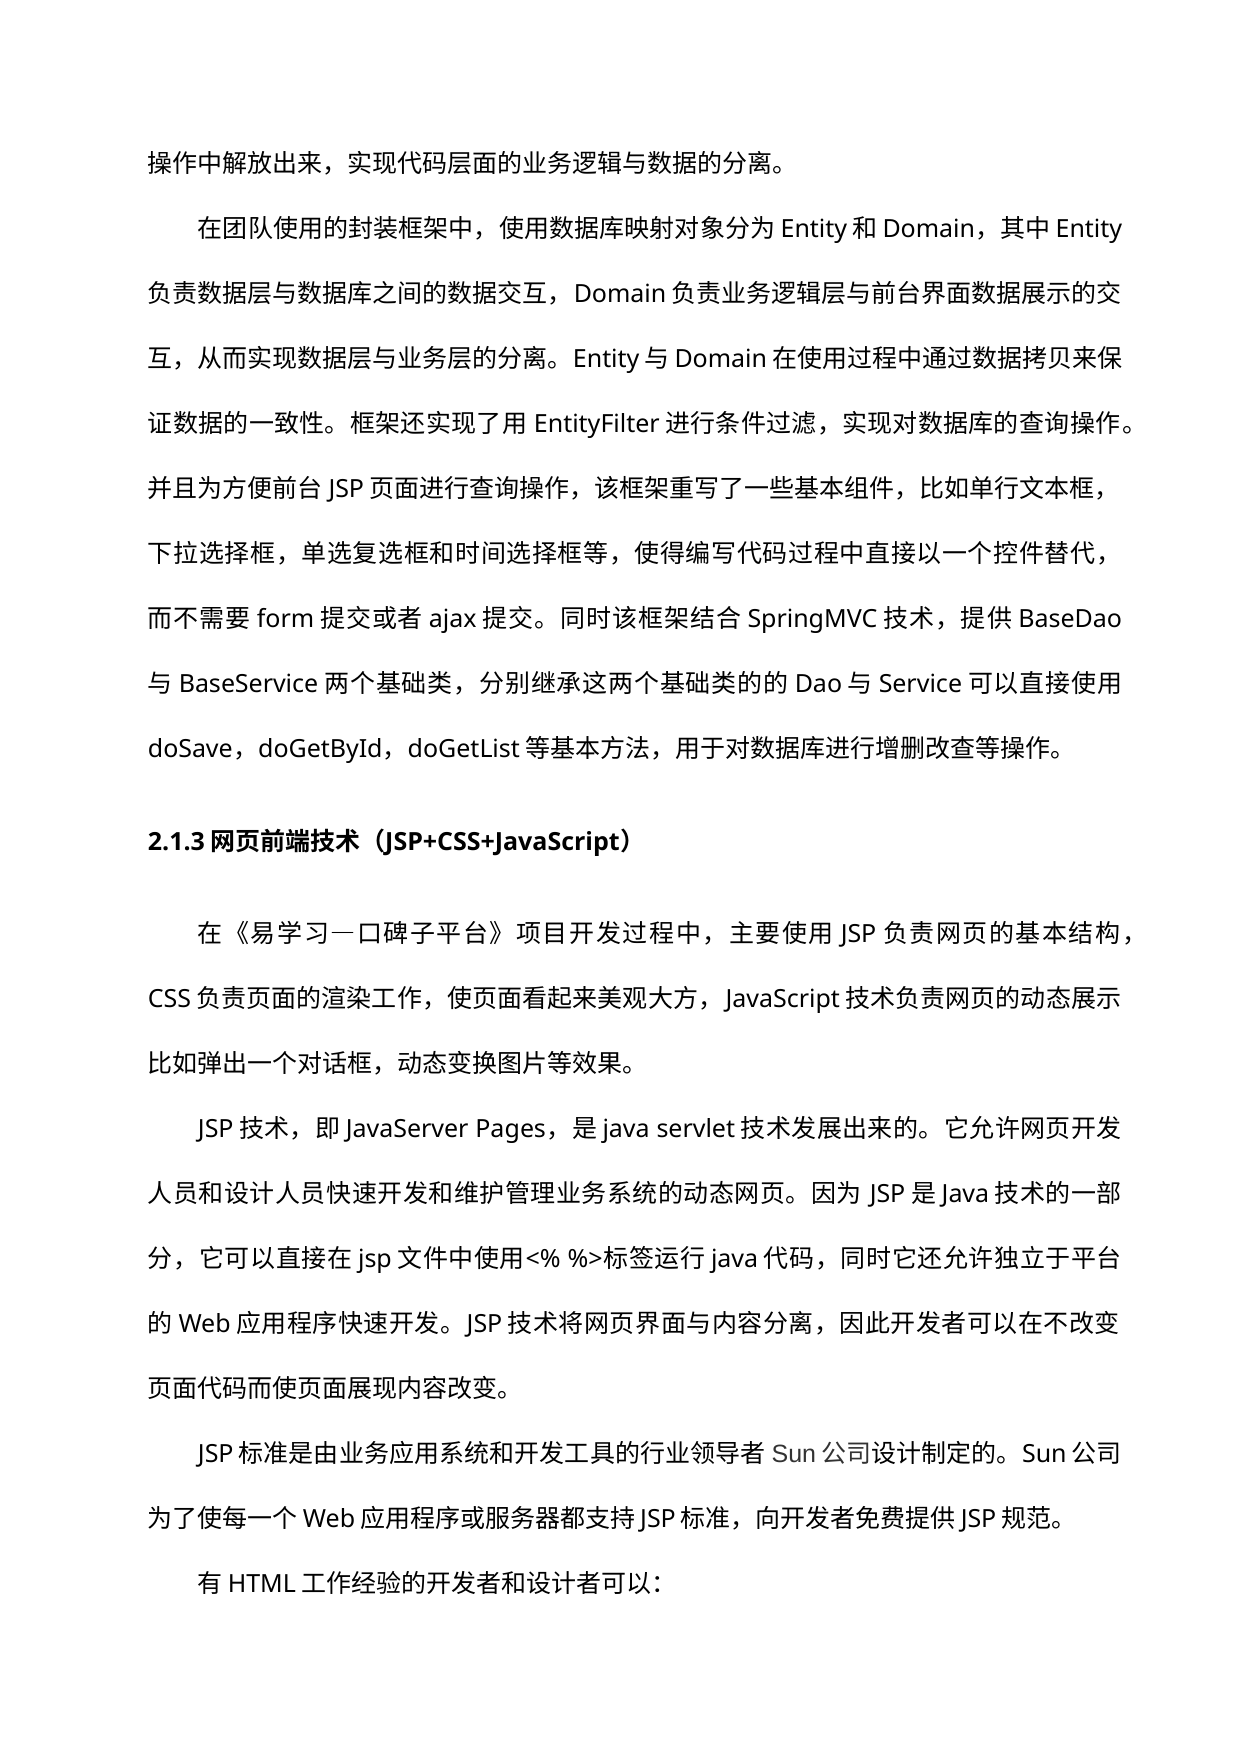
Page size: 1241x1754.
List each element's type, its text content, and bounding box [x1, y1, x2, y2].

text 在《易学习—口碑子平台》项目开发过程中，主要使用JSP负责网页的基本结构，CSS负责页面的渲染工作，使页面看起来美观大方，JavaScript技术负责网页的动态展示比如弹出一个对话框，动态变换图片等效果。 [148, 899, 1122, 1094]
text 2.1.3网页前端技术（JSP+CSS+JavaScript） [148, 807, 1122, 872]
text JSP技术，即JavaServer Pages，是java servlet技术发展出来的。它允许网页开发人员和设计人员快速开发和维护管理业务系统的动态网页。因为JSP是Java技术的一部分，它可以直接在jsp文件中使用<% %>标签运行java代码，同时它还允许独立于平台的Web应用程序快速开发。JSP技术将网页界面与内容分离，因此开发者可以在不改变页面代码而使页面展现内容改变。 [148, 1094, 1122, 1419]
text 有HTML工作经验的开发者和设计者可以： [148, 1549, 1122, 1614]
text JSP标准是由业务应用系统和开发工具的行业领导者Sun公司设计制定的。Sun公司为了使每一个Web应用程序或服务器都支持JSP标准，向开发者免费提供JSP规范。 [148, 1419, 1122, 1549]
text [148, 129, 1122, 194]
text 在团队使用的封装框架中，使用数据库映射对象分为Entity和Domain，其中Entity负责数据层与数据库之间的数据交互，Domain负责业务逻辑层与前台界面数据展示的交互，从而实现数据层与业务层的分离。Entity与Domain在使用过程中通过数据拷贝来保证数据的一致性。框架还实现了用EntityFilter进行条件过滤，实现对数据库的查询操作。并且为方便前台JSP页面进行查询操作，该框架重写了一些基本组件，比如单行文本框，下拉选择框，单选复选框和时间选择框等，使得编写代码过程中直接以一个控件替代，而不需要form提交或者ajax提交。同时该框架结合SpringMVC技术，提供BaseDao与BaseService两个基础类，分别继承这两个基础类的的Dao与Service可以直接使用doSave，doGetById，doGetList等基本方法，用于对数据库进行增删改查等操作。 [148, 194, 1122, 779]
